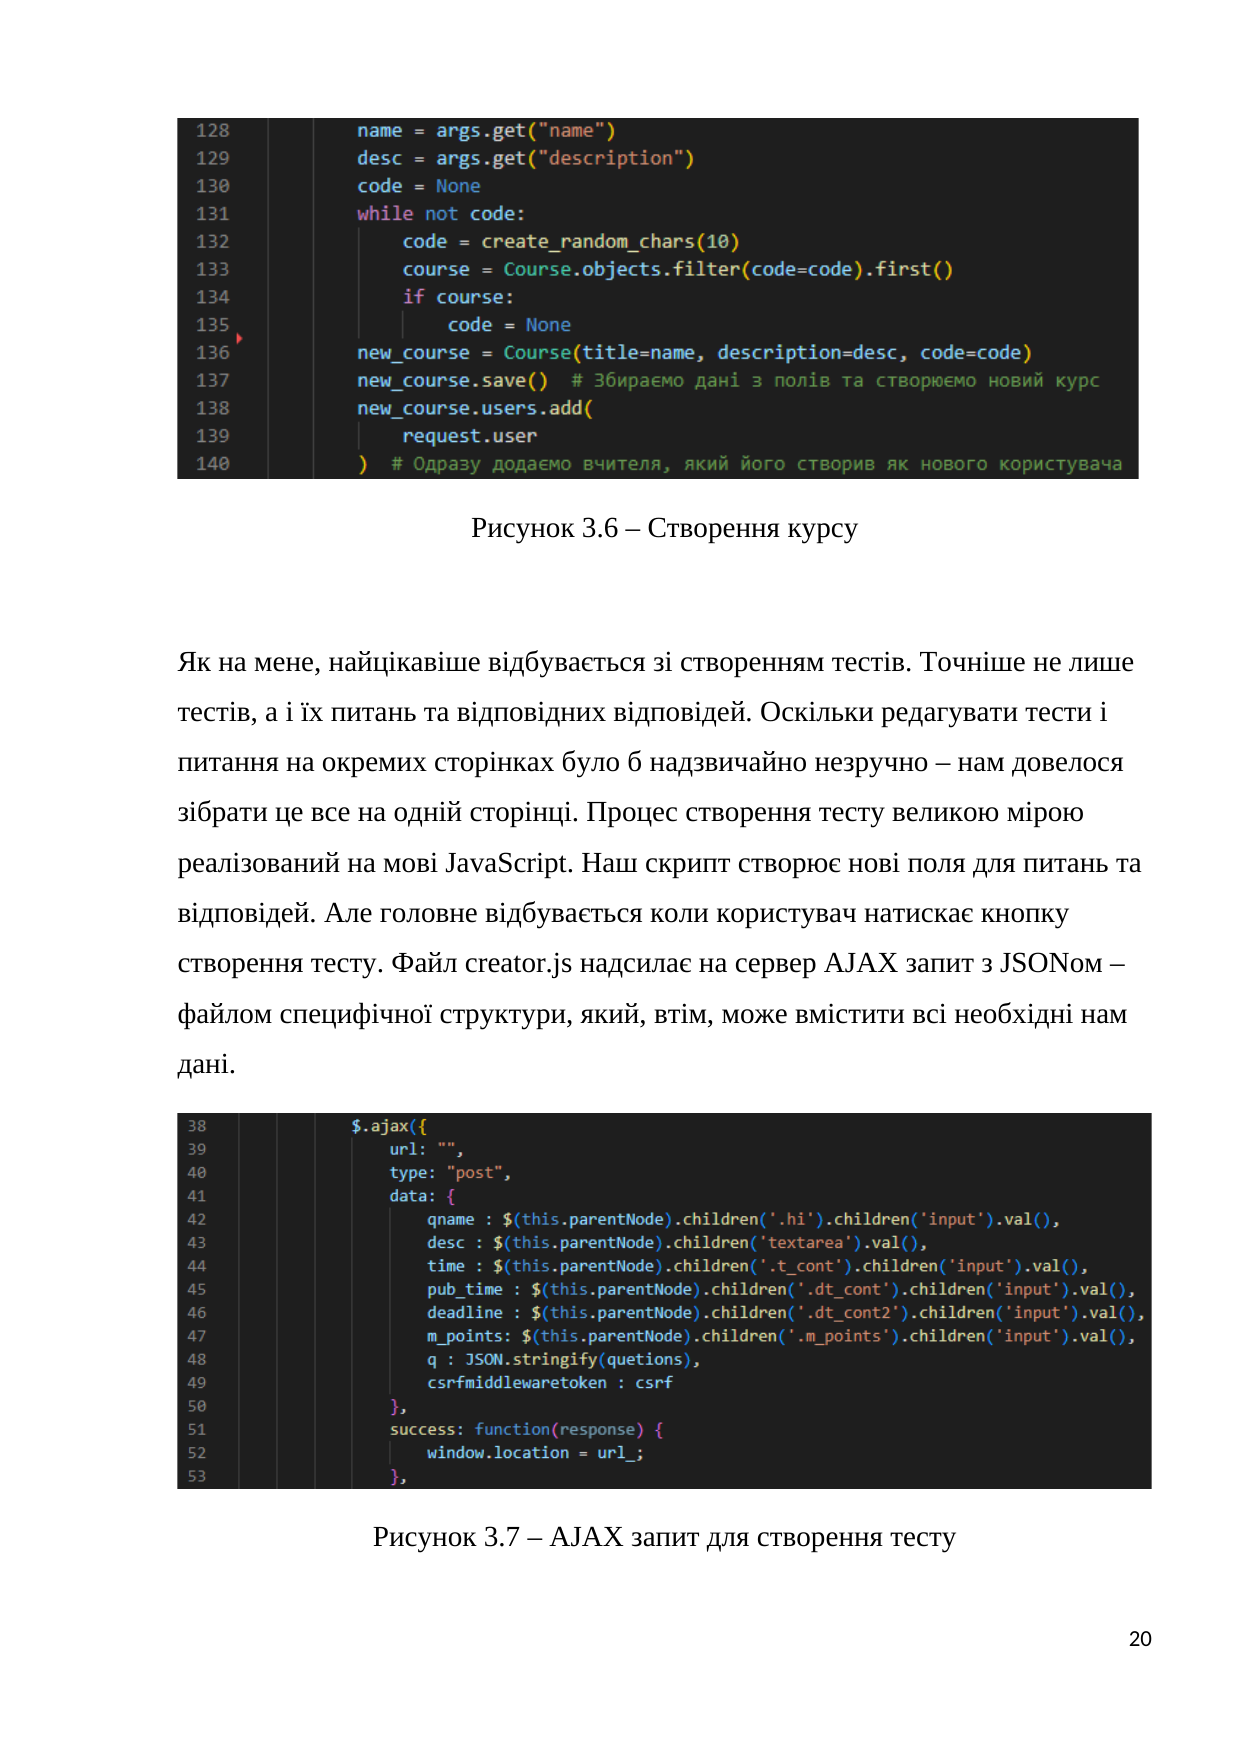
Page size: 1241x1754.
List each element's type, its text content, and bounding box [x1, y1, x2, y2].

text Рисунок 3.7 – AJAX запит для створення тесту [177, 1519, 1152, 1553]
text Як на мене, найцікавіше відбувається зі створенням тестів. Точніше не лише тестів, а і їх питань та відповідних відповідей. Оскільки редагувати тести і питання на окремих сторінках було б надзвичайно незручно – нам довелося зібрати це все на одній сторінці. Процес створення тесту великою мірою реалізований на мові JavaScript. Наш скрипт створює нові поля для питань та відповідей. Але головне відбувається коли користувач натискає кнопку створення тесту. Файл creator.js надсилає на сервер AJAX запит з JSONом – файлом специфічної структури, який, втім, може вмістити всі необхідні нам дані. [177, 644, 1152, 1080]
picture [177, 118, 1139, 479]
text Рисунок 3.6 – Створення курсу [177, 510, 1152, 543]
picture [177, 1113, 1152, 1489]
